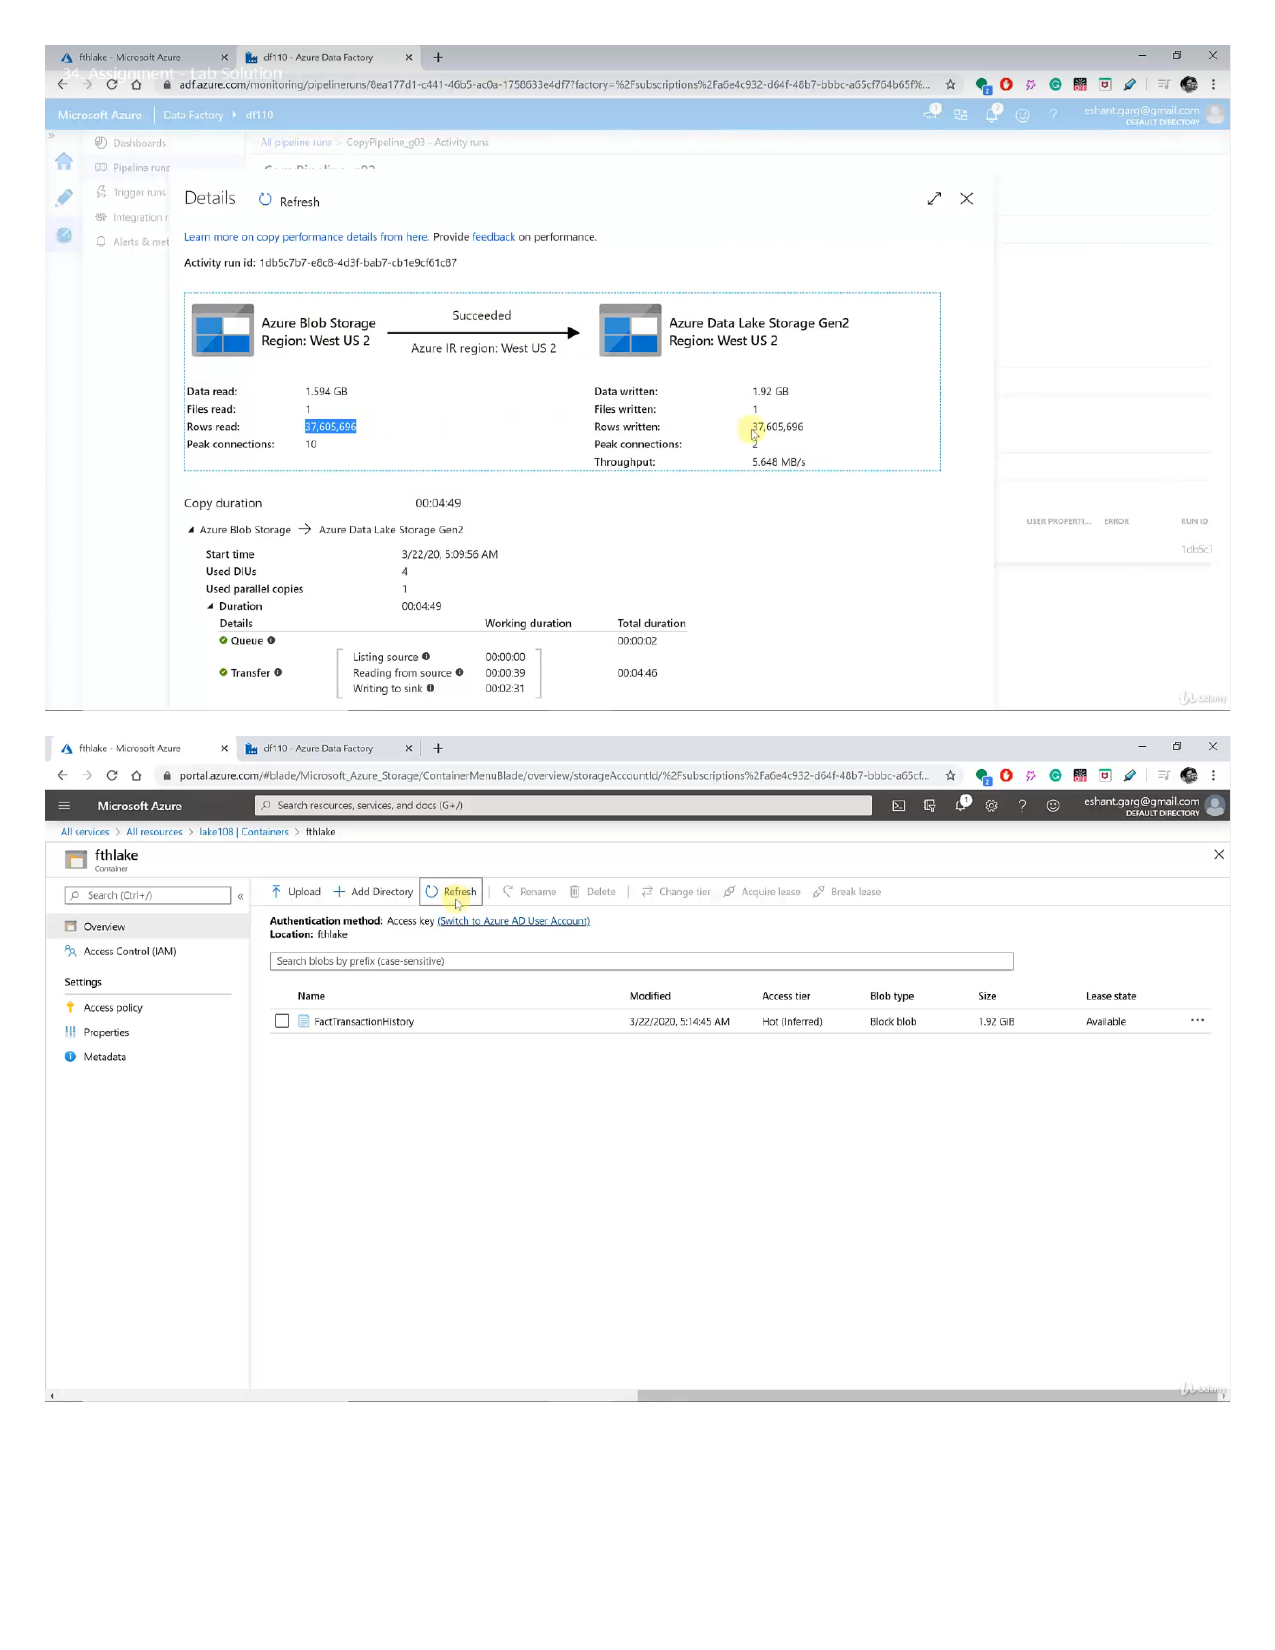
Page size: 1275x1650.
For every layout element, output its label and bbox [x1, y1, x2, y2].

picture [45, 736, 1230, 1402]
picture [45, 45, 1230, 711]
